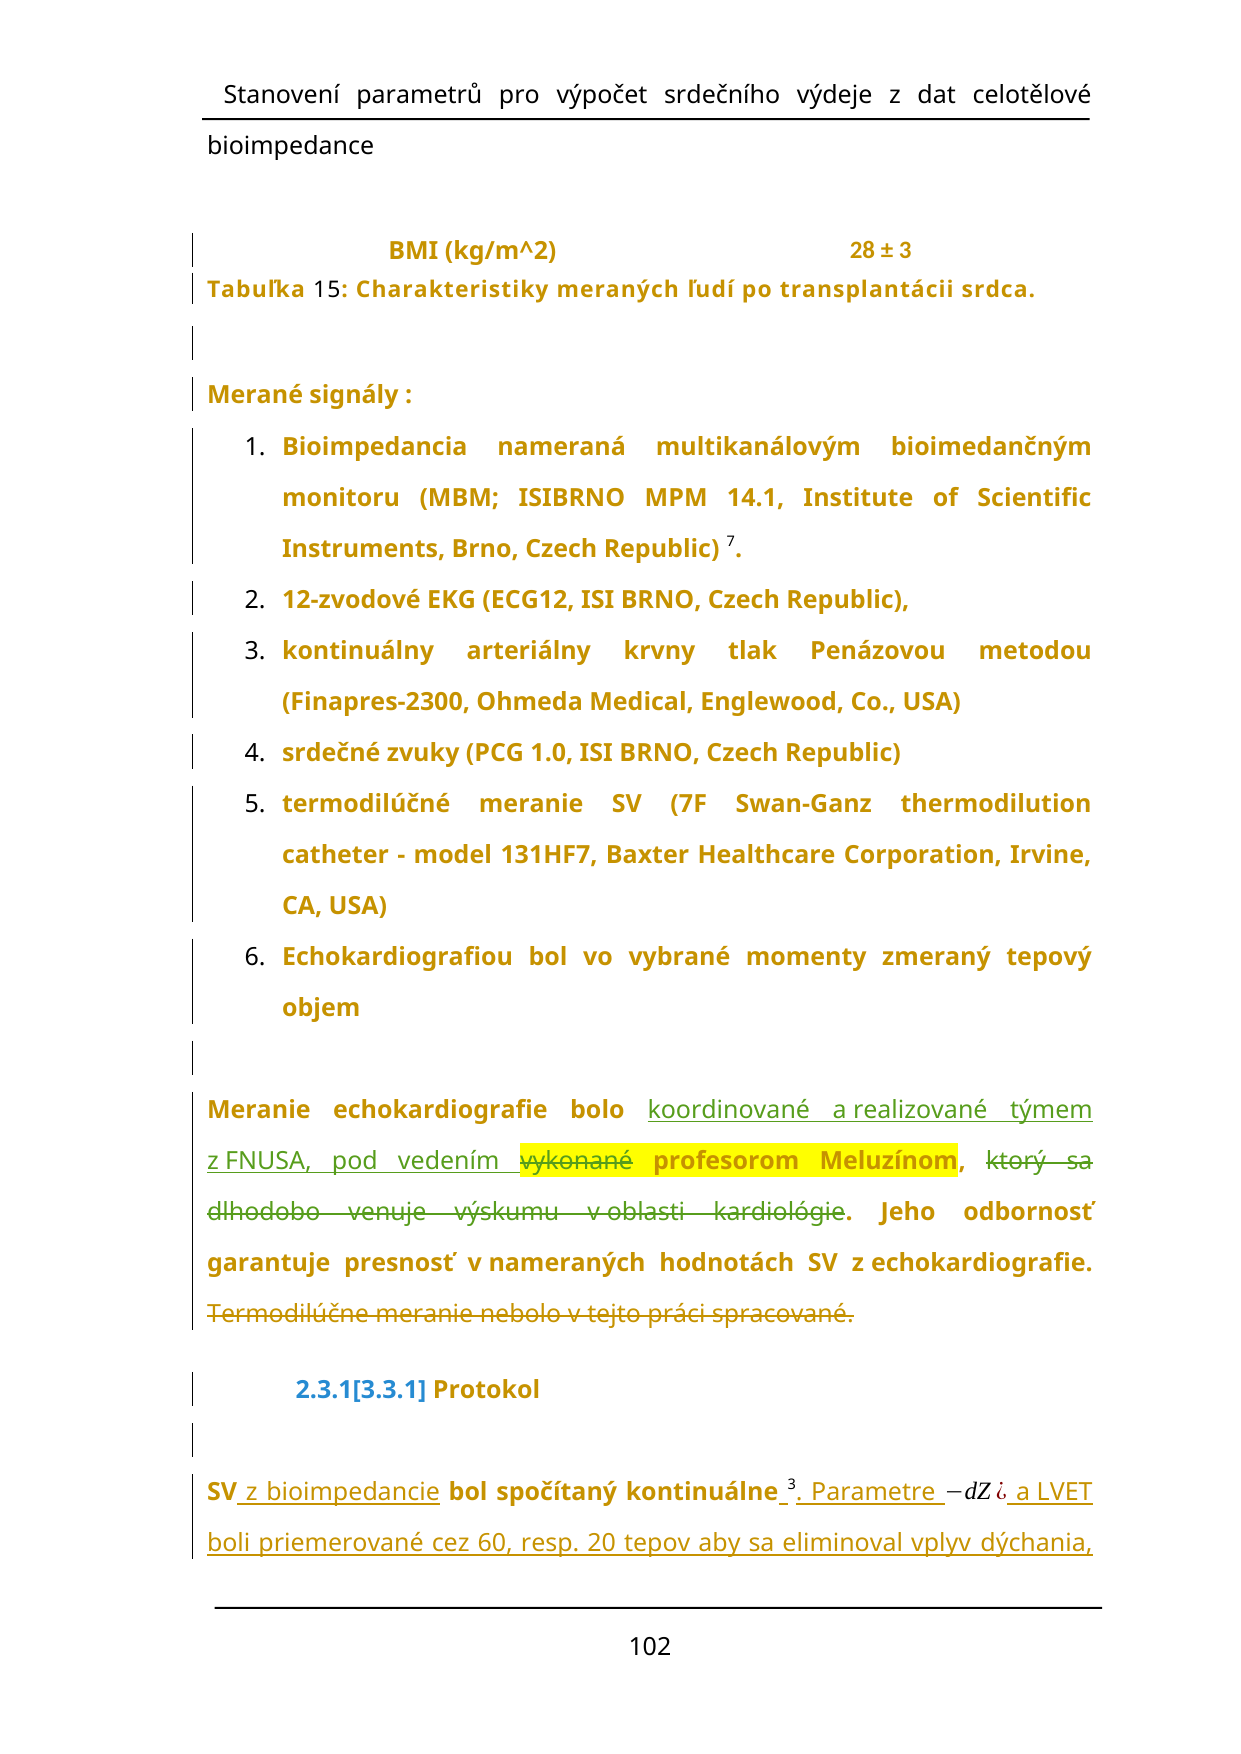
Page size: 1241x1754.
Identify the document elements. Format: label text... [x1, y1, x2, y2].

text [207, 1474, 1092, 1554]
list srdečné zvuky (PCG 1.0, ISI BRNO, Czech Republic) [244, 734, 1092, 768]
subtitle Protokol [295, 1372, 1092, 1406]
list 12-zvodové EKG (ECG12, ISI BRNO, Czech Republic), [244, 581, 1092, 615]
list Echokardiografiou bol vo vybrané momenty zmeraný tepový objem [244, 939, 1092, 1024]
text Meranie echokardiografie bolo profesorom Meluzínom, . Jeho odbornosť garantuje presnosť v nameraných hodnotách SV z echokardiografie. [207, 1092, 1092, 1330]
table_cell 28 ± 3 [645, 227, 918, 272]
text Tabuľka 15: Charakteristiky meraných ľudí po transplantácii srdca. [207, 272, 1092, 304]
list Bioimpedancia nameraná multikanálovým bioimedančným monitoru (MBM; ISIBRNO MPM 14.1, Institute of Scientific Instruments, Brno, Czech Republic) 7. [244, 428, 1092, 564]
table_cell BMI (kg/m^2) [381, 227, 645, 272]
text Merané signály : [207, 377, 1092, 411]
list kontinuálny arteriálny krvny tlak Penázovou metodou (Finapres-2300, Ohmeda Medical, Englewood, Co., USA) [244, 632, 1092, 717]
list termodilúčné meranie SV (7F Swan-Ganz thermodilution catheter - model 131HF7, Baxter Healthcare Corporation, Irvine, CA, USA) [244, 786, 1092, 922]
